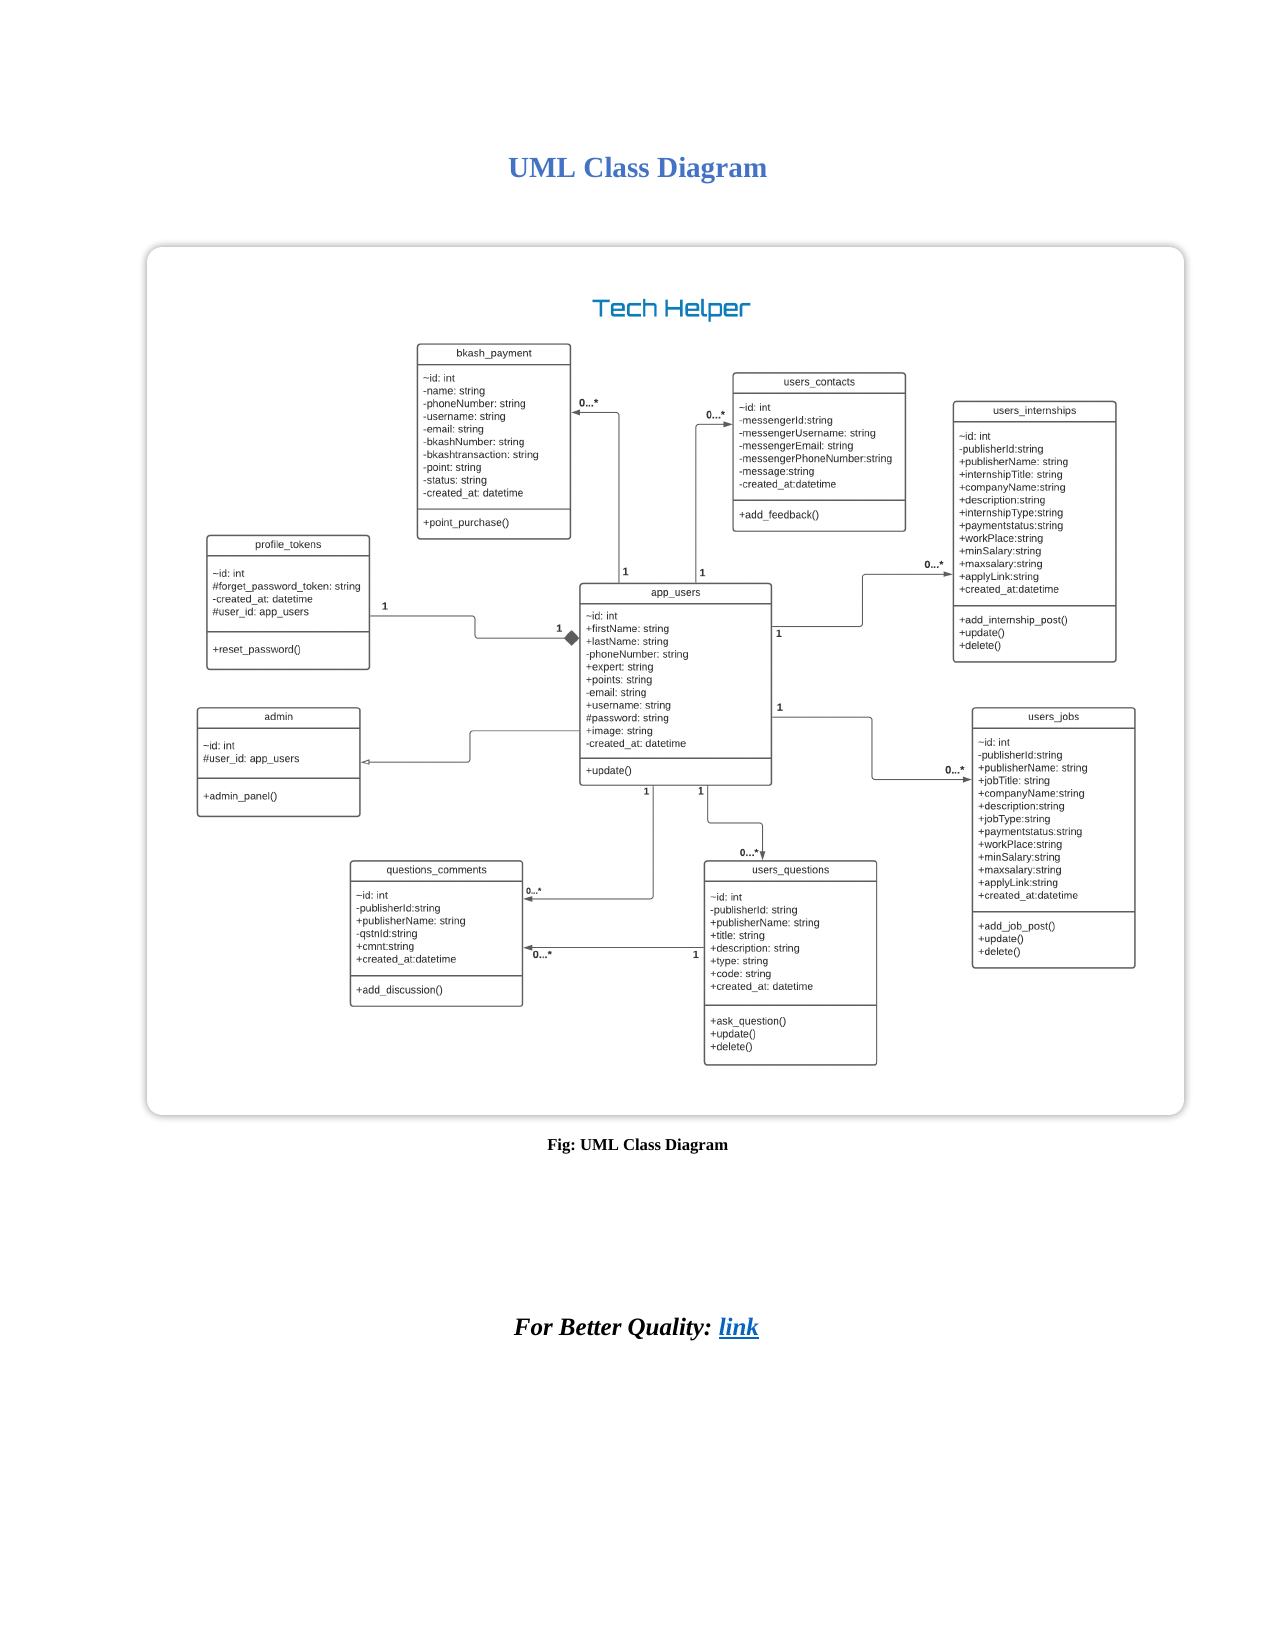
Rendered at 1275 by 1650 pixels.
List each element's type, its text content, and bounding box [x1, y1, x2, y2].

text Fig: UML Class Diagram [150, 1134, 1125, 1153]
text For Better Quality: link [150, 1312, 1125, 1341]
text UML Class Diagram [150, 150, 1125, 183]
picture [178, 278, 1153, 1084]
